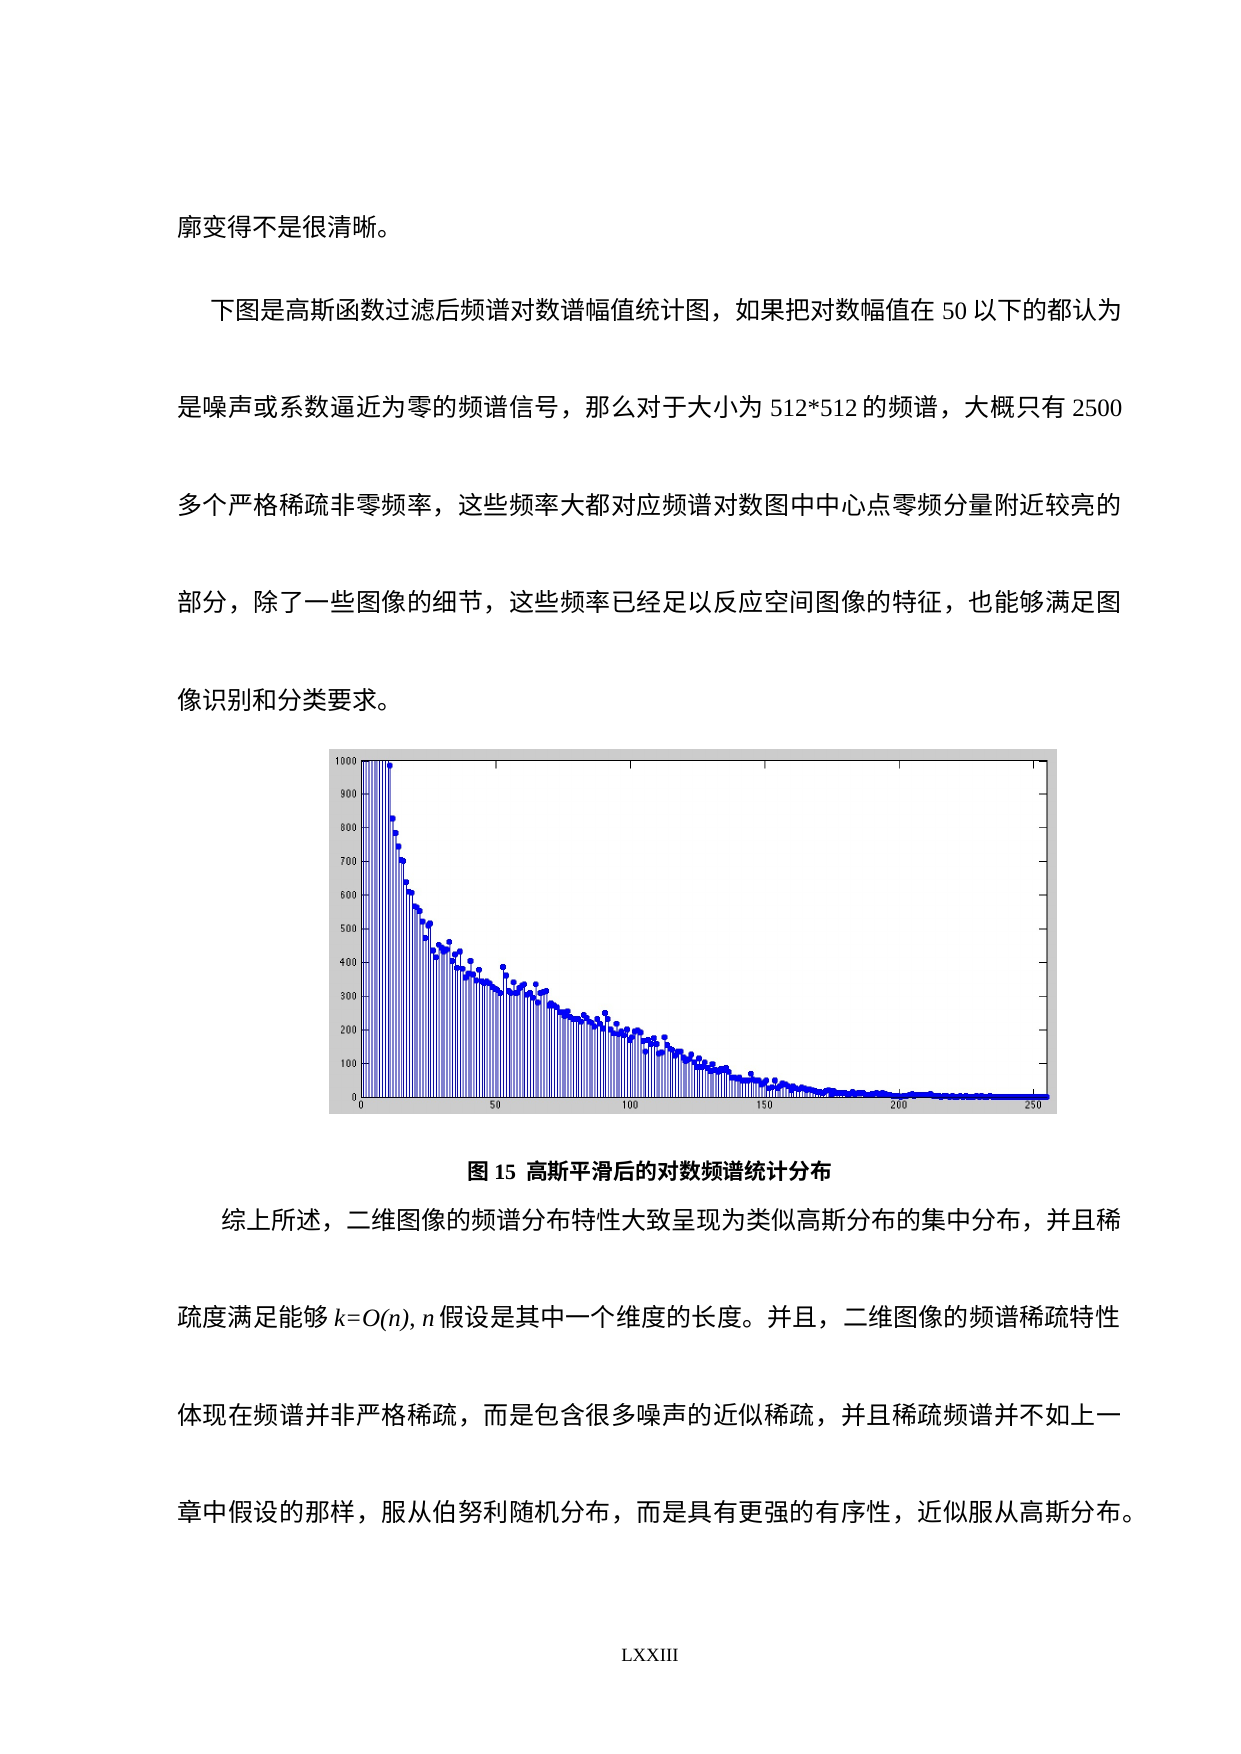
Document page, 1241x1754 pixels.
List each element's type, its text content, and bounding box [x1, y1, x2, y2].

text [177, 1186, 1122, 1543]
picture [329, 749, 1057, 1114]
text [177, 193, 1122, 258]
text 图 15 高斯平滑后的对数频谱统计分布 [177, 1153, 1122, 1186]
text 下图是高斯函数过滤后频谱对数谱幅值统计图，如果把对数幅值在50以下的都认为是噪声或系数逼近为零的频谱信号，那么对于大小为512*512的频谱，大概只有2500多个严格稀疏非零频率，这些频率大都对应频谱对数图中中心点零频分量附近较亮的部分，除了一些图像的细节，这些频率已经足以反应空间图像的特征，也能够满足图像识别和分类要求。 [177, 276, 1122, 731]
